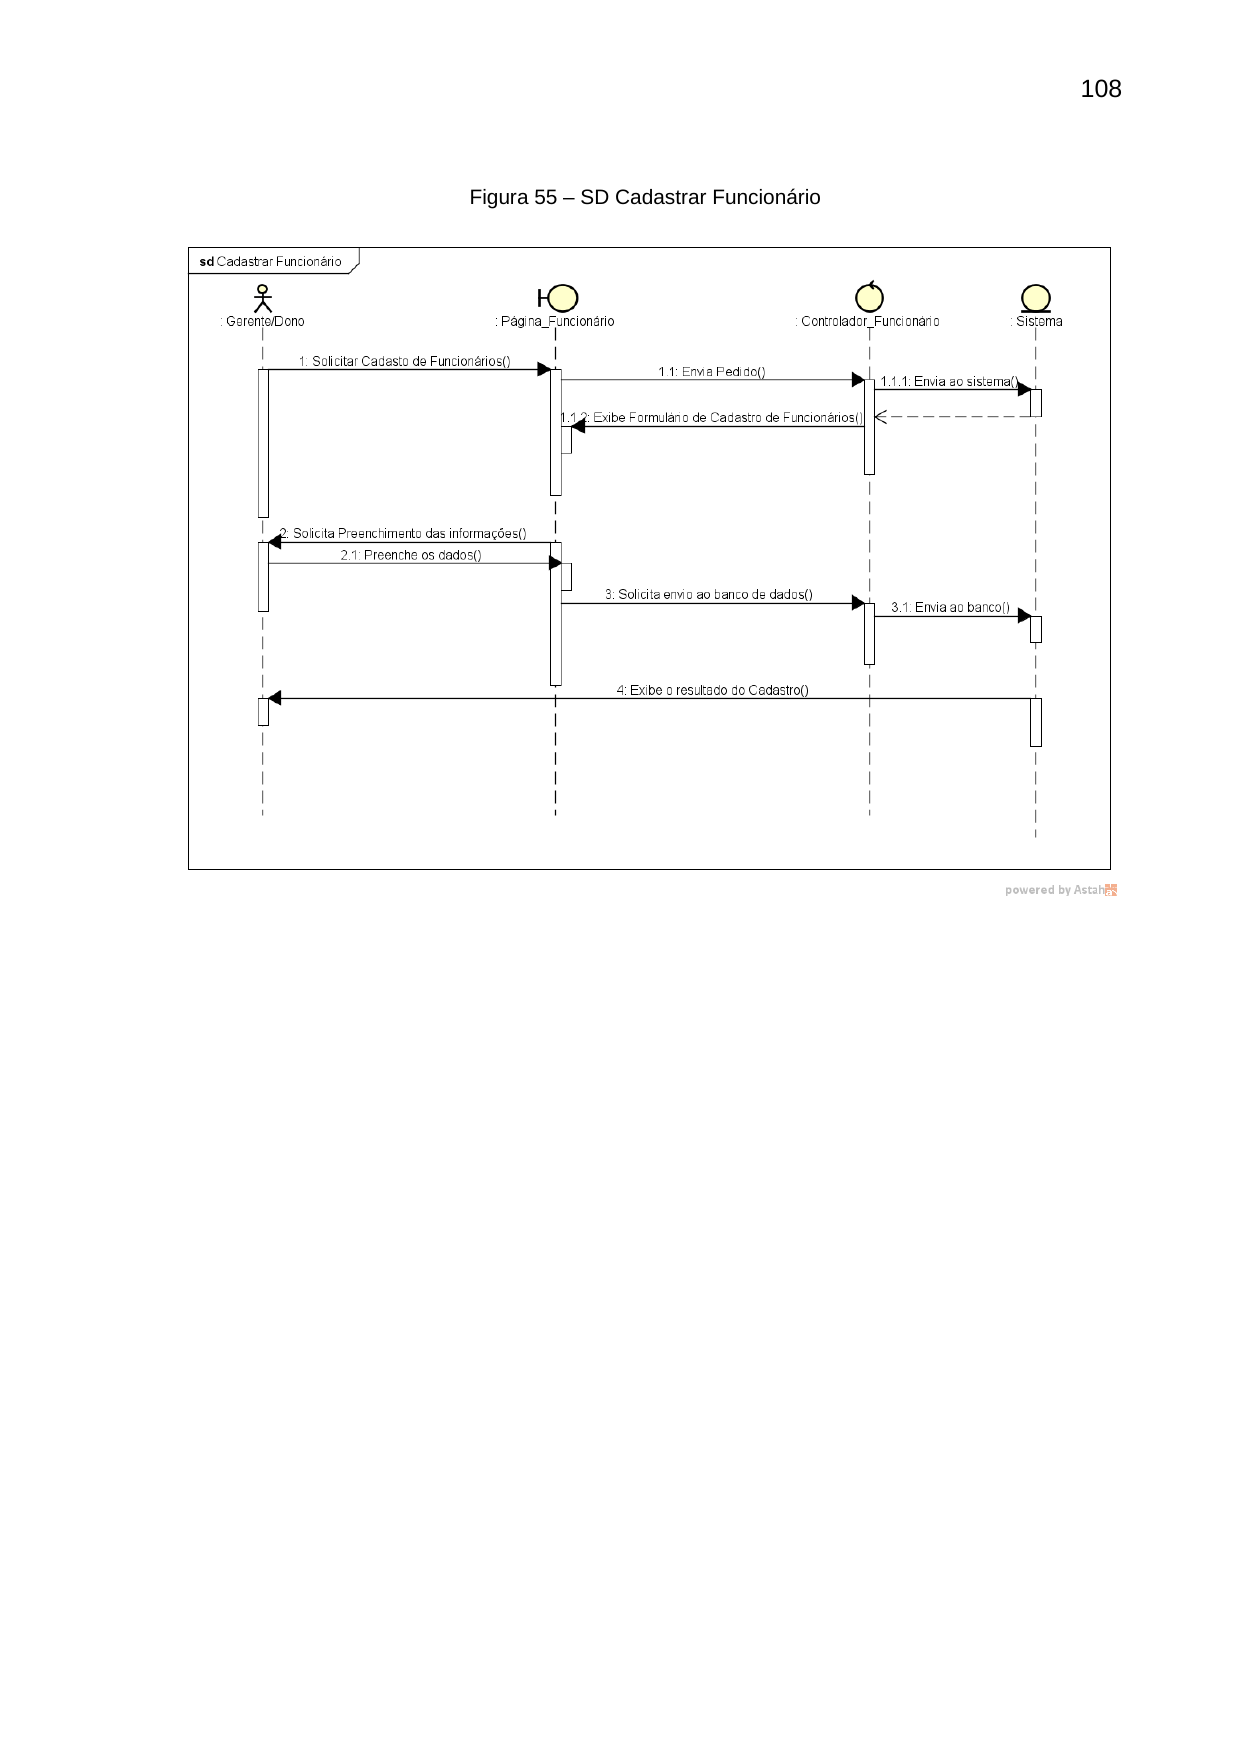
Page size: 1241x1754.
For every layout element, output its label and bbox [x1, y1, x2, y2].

picture [177, 237, 1120, 900]
